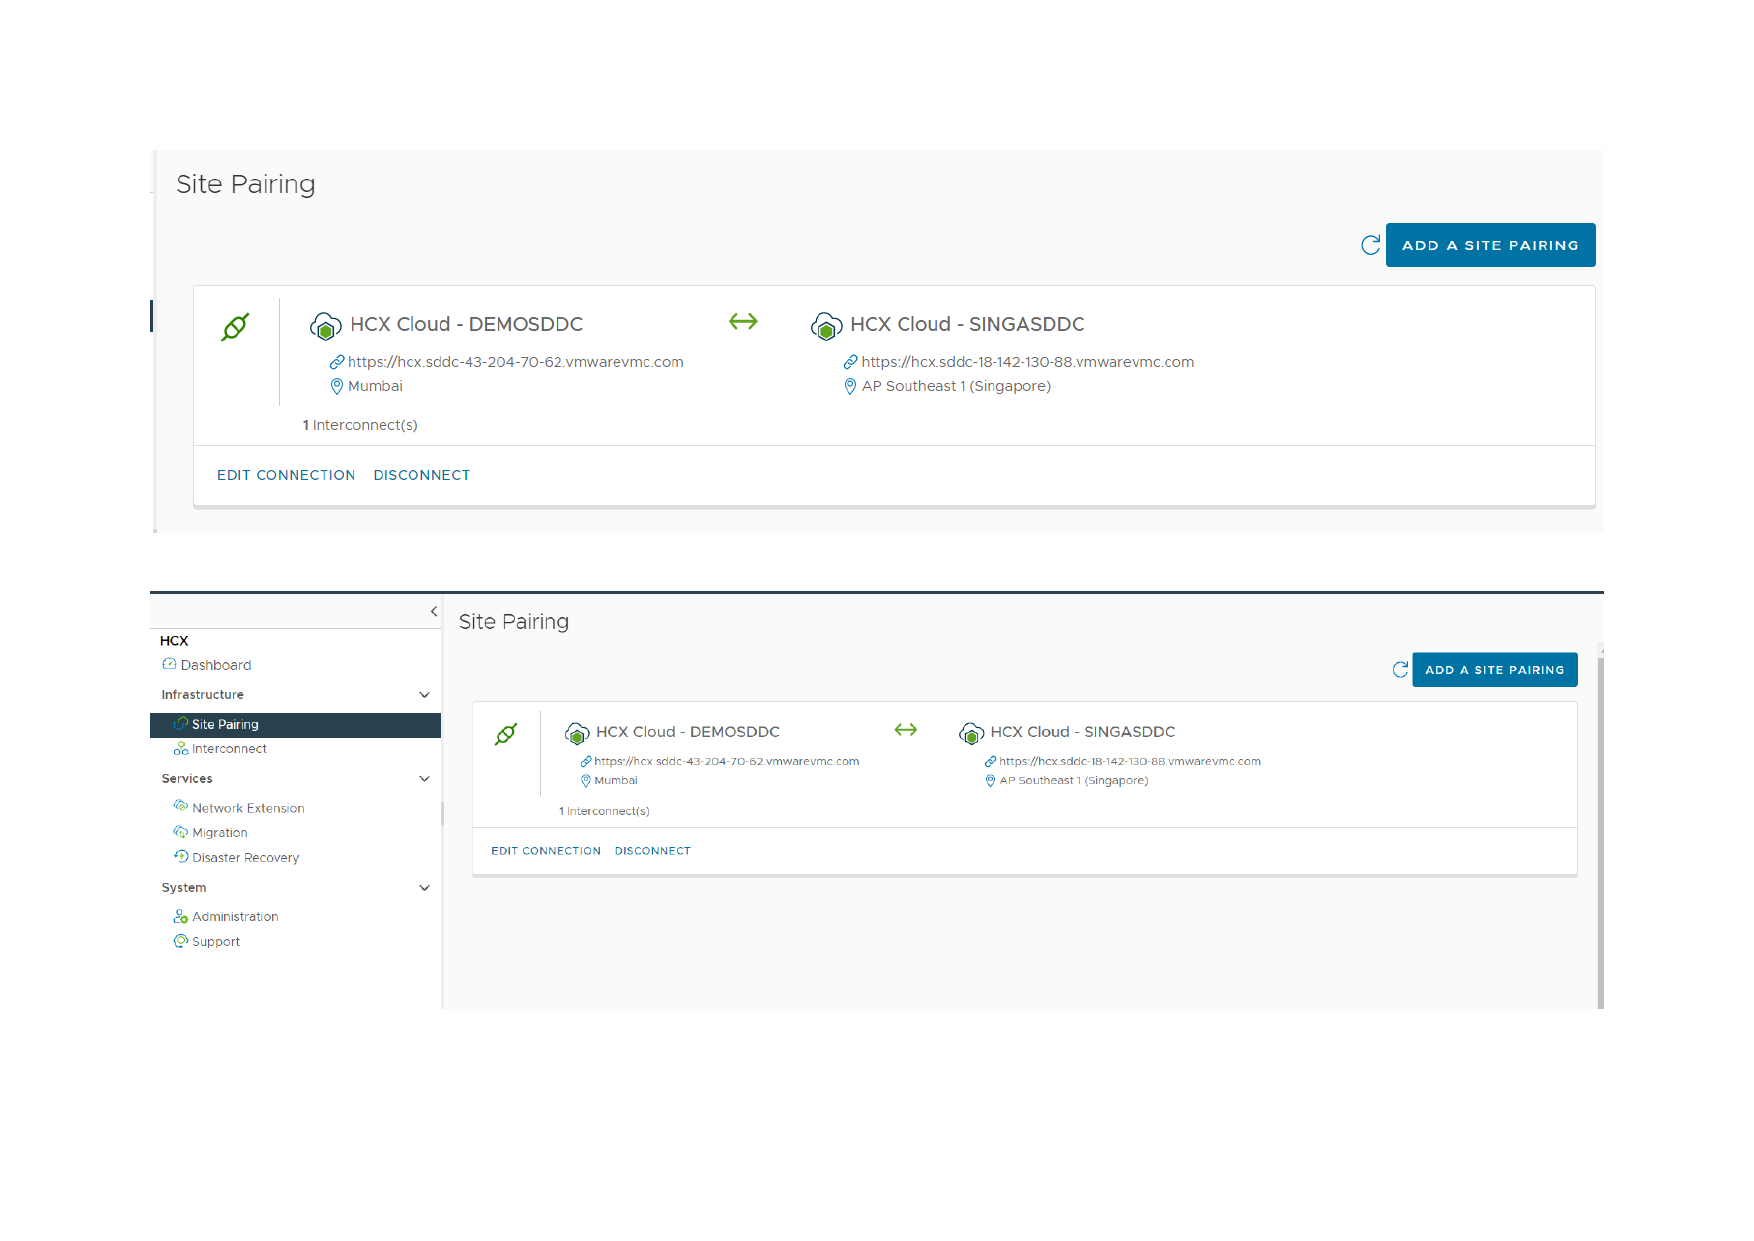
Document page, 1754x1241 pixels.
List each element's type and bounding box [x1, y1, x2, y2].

picture [150, 150, 1604, 533]
picture [150, 591, 1604, 1009]
